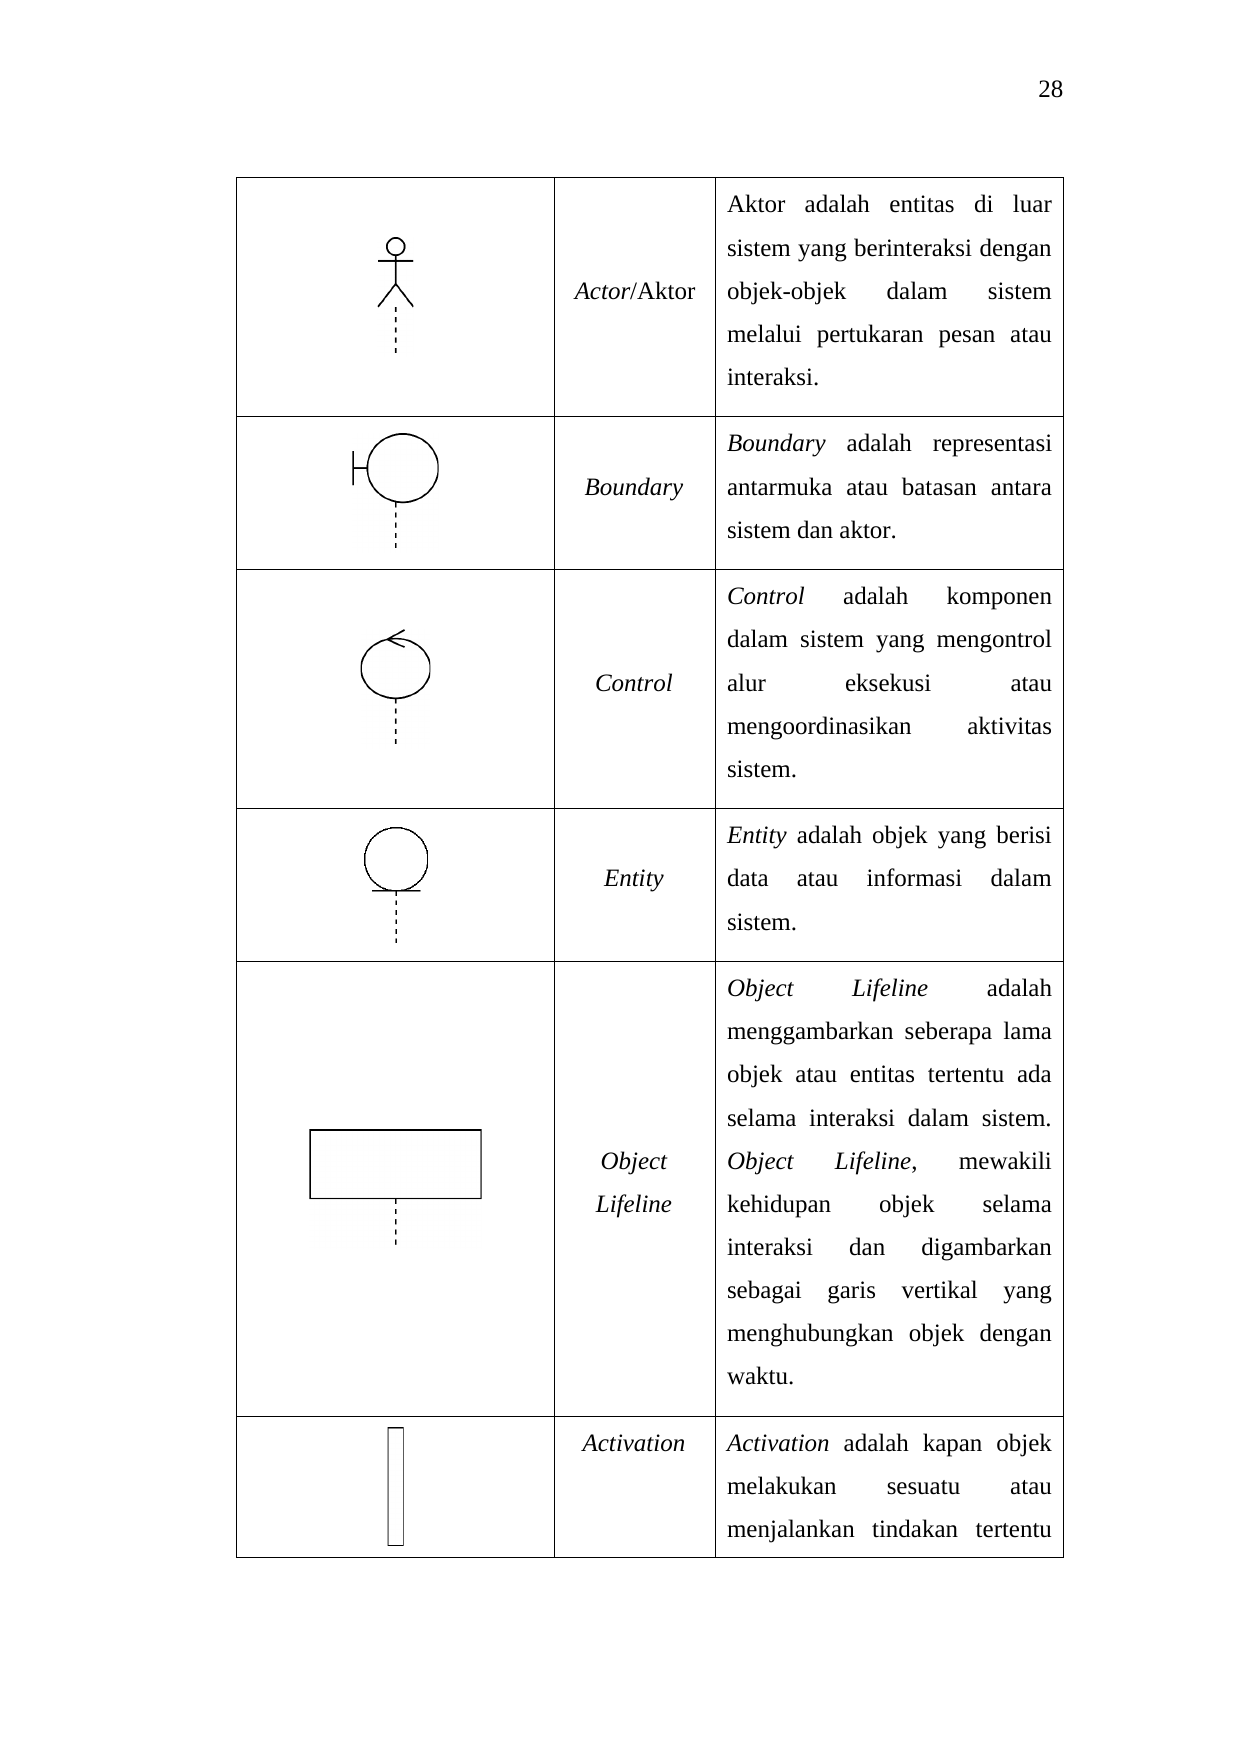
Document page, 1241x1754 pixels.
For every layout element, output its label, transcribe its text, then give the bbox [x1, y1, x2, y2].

table_cell [237, 178, 554, 416]
table_cell Control adalah komponen dalam sistem yang mengontrol alur eksekusi atau mengoordinasikan aktivitas sistem. [716, 570, 1063, 808]
table_cell Boundary adalah representasi antarmuka atau batasan antara sistem dan aktor. [716, 417, 1063, 569]
table_cell [237, 570, 554, 808]
table_cell Object Lifeline [555, 962, 715, 1416]
table_cell [237, 1417, 554, 1557]
table_cell [237, 417, 554, 569]
table_cell Control [555, 570, 715, 808]
picture [363, 826, 428, 944]
picture [360, 629, 431, 749]
picture [387, 1427, 404, 1546]
table_cell [237, 962, 554, 1416]
picture [309, 1129, 482, 1249]
table_cell Boundary [555, 417, 715, 569]
table_cell [237, 809, 554, 961]
picture [377, 237, 414, 357]
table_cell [716, 1417, 1063, 1557]
table_cell Aktor adalah entitas di luar sistem yang berinteraksi dengan objek-objek dalam sistem melalui pertukaran pesan atau interaksi. [716, 178, 1063, 416]
table_cell Actor/Aktor [555, 178, 715, 416]
table_cell Activation [555, 1417, 715, 1557]
table_cell Entity [555, 809, 715, 961]
table_cell Entity adalah objek yang berisi data atau informasi dalam sistem. [716, 809, 1063, 961]
picture [352, 433, 439, 553]
table_cell Object Lifeline adalah menggambarkan seberapa lama objek atau entitas tertentu ada selama interaksi dalam sistem. Object Lifeline, mewakili kehidupan objek selama interaksi dan digambarkan sebagai garis vertikal yang menghubungkan objek dengan waktu. [716, 962, 1063, 1416]
